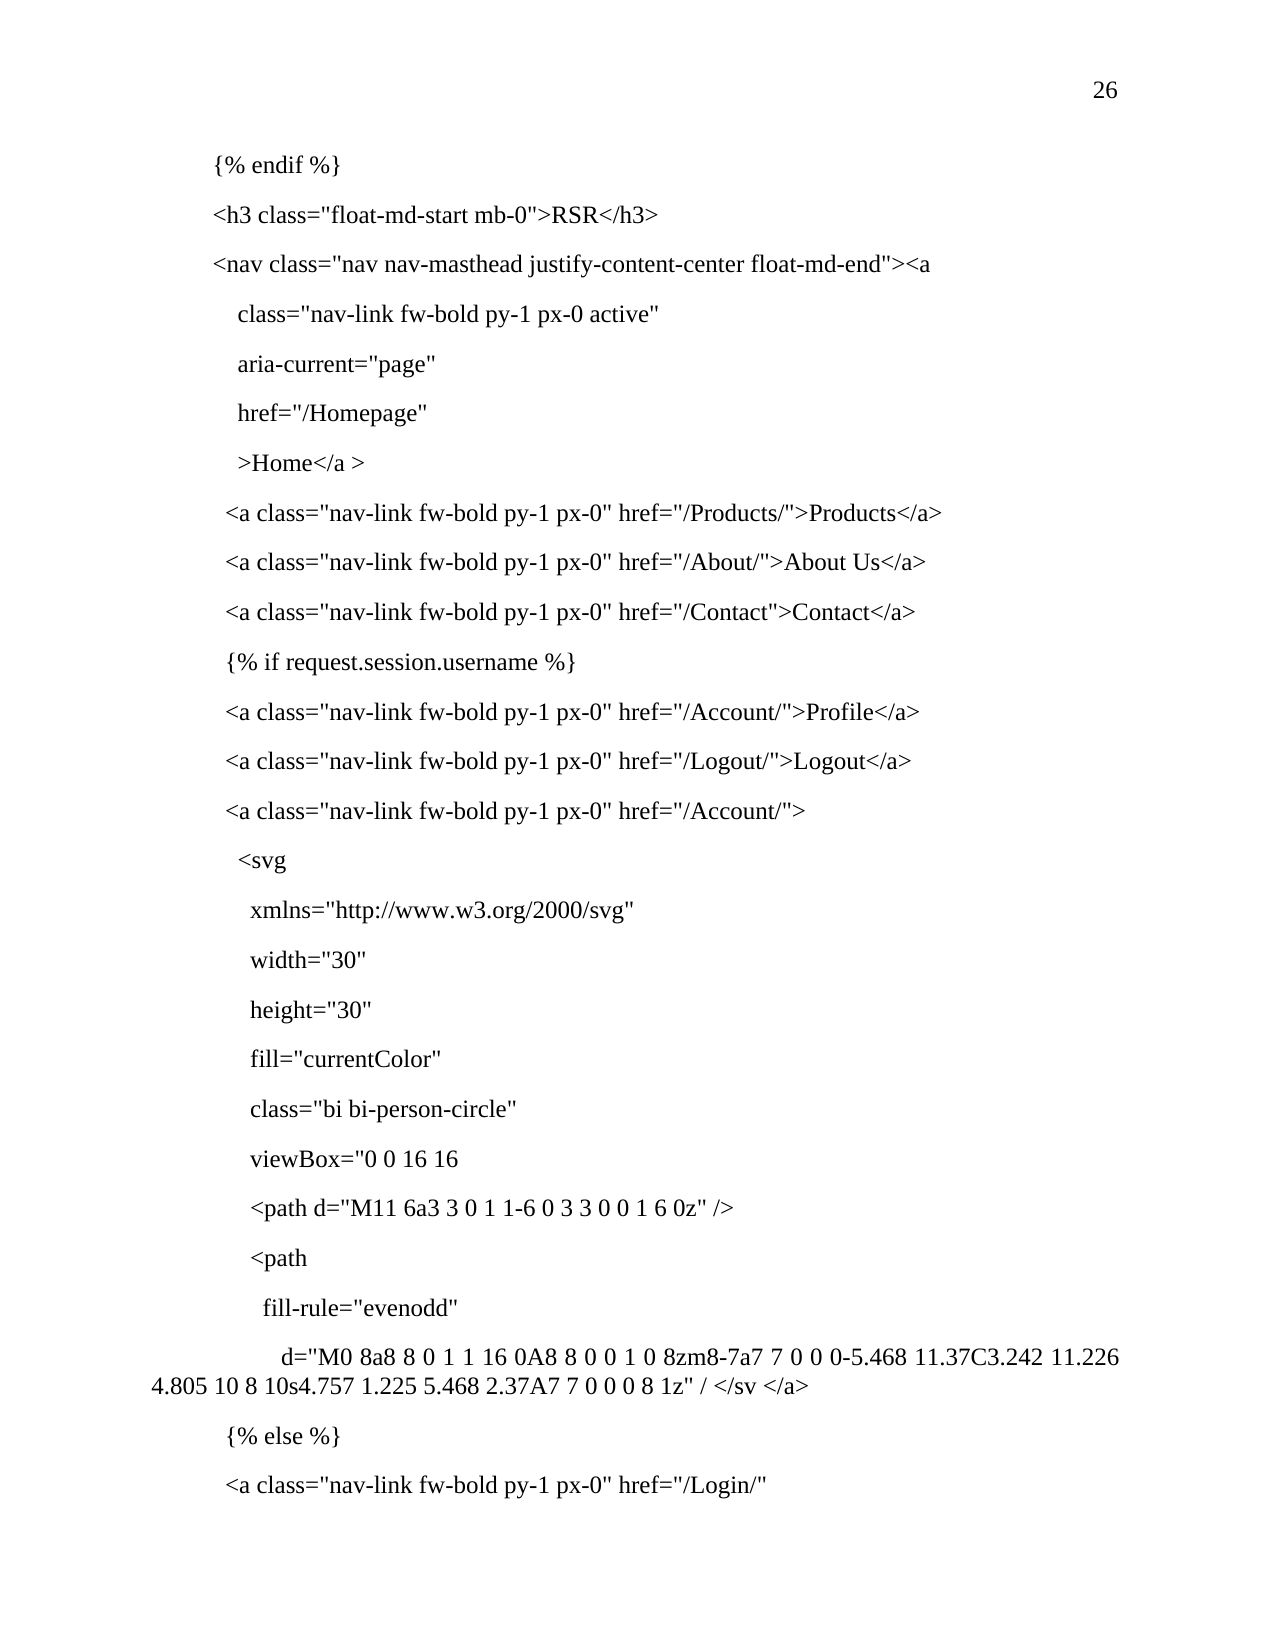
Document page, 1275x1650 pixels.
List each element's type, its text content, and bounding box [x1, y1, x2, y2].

text class="nav-link fw-bold py-1 px-0 active" [150, 299, 1124, 328]
text fill-rule="evenodd" [150, 1293, 1124, 1322]
text height="30" [150, 995, 1124, 1023]
text <a class="nav-link fw-bold py-1 px-0" href="/Account/"> [150, 796, 1124, 825]
text aria-current="page" [150, 349, 1124, 377]
text viewBox="0 0 16 16 [150, 1144, 1124, 1172]
text <a class="nav-link fw-bold py-1 px-0" href="/Products/">Products</a> [150, 498, 1124, 527]
text <a class="nav-link fw-bold py-1 px-0" href="/Contact">Contact</a> [150, 597, 1124, 626]
text <a class="nav-link fw-bold py-1 px-0" href="/Login/" [150, 1471, 1124, 1499]
text xmlns="http://www.w3.org/2000/svg" [150, 895, 1124, 924]
text fill="currentColor" [150, 1044, 1124, 1073]
text <path d="M11 6a3 3 0 1 1-6 0 3 3 0 0 1 6 0z" /> [150, 1193, 1124, 1222]
text {% if request.session.username %} [150, 647, 1124, 676]
text >Home</a > [150, 448, 1124, 477]
text d="M0 8a8 8 0 1 1 16 0A8 8 0 0 1 0 8zm8-7a7 7 0 0 0-5.468 11.37C3.242 11.226 4.805 10 8 10s4.757 1.225 5.468 2.37A7 7 0 0 0 8 1z" / </sv </a> [150, 1342, 1124, 1400]
text <h3 class="float-md-start mb-0">RSR</h3> [150, 200, 1124, 228]
text width="30" [150, 945, 1124, 974]
text <a class="nav-link fw-bold py-1 px-0" href="/Logout/">Logout</a> [150, 746, 1124, 775]
text href="/Homepage" [150, 398, 1124, 427]
text {% endif %} [150, 150, 1124, 179]
text <path [150, 1243, 1124, 1272]
text <svg [150, 846, 1124, 874]
text <a class="nav-link fw-bold py-1 px-0" href="/About/">About Us</a> [150, 547, 1124, 576]
text <a class="nav-link fw-bold py-1 px-0" href="/Account/">Profile</a> [150, 697, 1124, 725]
text class="bi bi-person-circle" [150, 1094, 1124, 1123]
text <nav class="nav nav-masthead justify-content-center float-md-end"><a [150, 249, 1124, 278]
text {% else %} [150, 1421, 1124, 1450]
